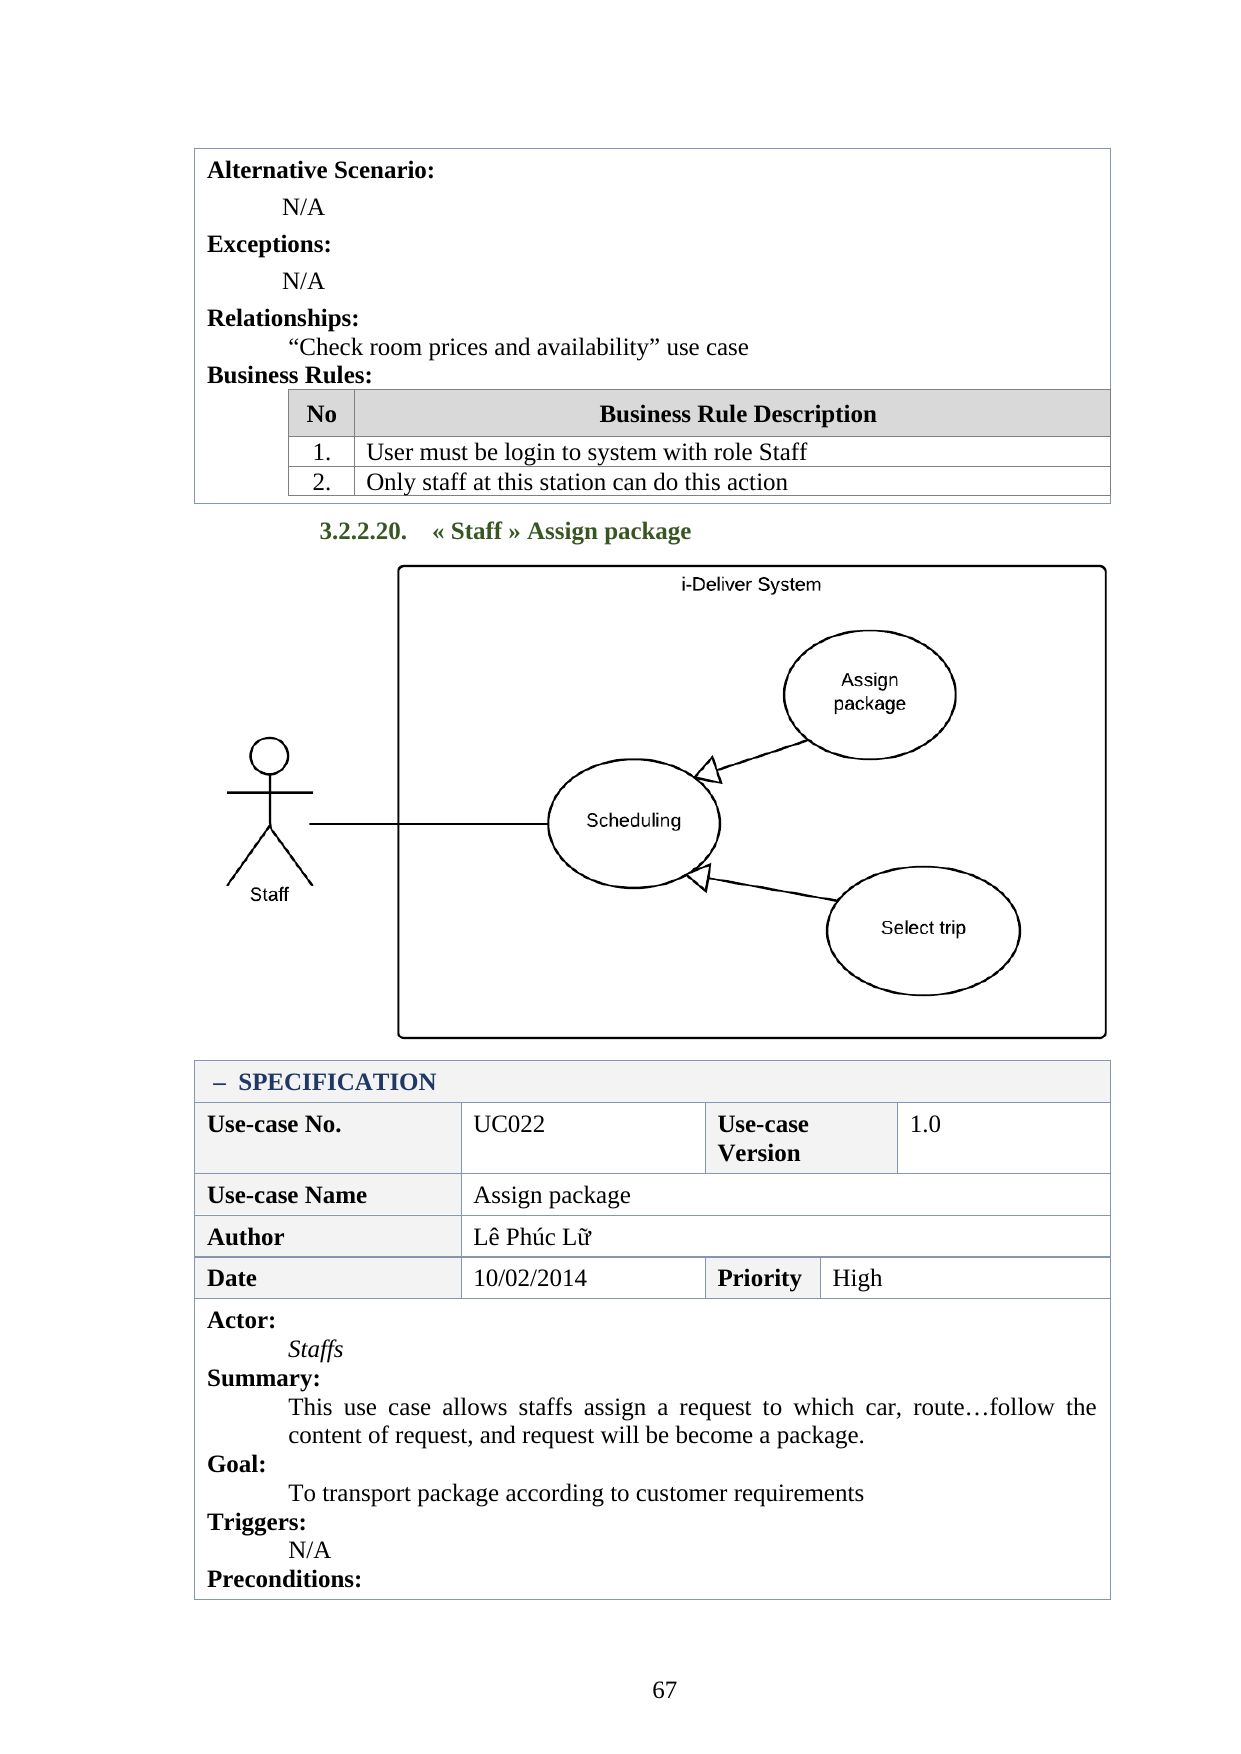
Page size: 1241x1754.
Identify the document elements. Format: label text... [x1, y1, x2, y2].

table_cell Assign package [462, 1174, 1110, 1214]
table_cell Lê Phúc Lữ [462, 1216, 1110, 1256]
table_cell Priority [706, 1258, 820, 1298]
table_header – SPECIFICATION [195, 1061, 1110, 1102]
table_cell Author [195, 1216, 461, 1256]
table_cell UC022 [462, 1103, 705, 1173]
table_cell 10/02/2014 [462, 1258, 705, 1298]
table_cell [195, 1299, 1110, 1599]
table_cell Use-case Name [195, 1174, 461, 1214]
picture [218, 559, 1110, 1042]
table_cell 1.0 [898, 1103, 1110, 1173]
table_cell Date [195, 1258, 461, 1298]
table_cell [195, 149, 1110, 503]
table_cell High [821, 1258, 1110, 1298]
subtitle « Staff » Assign package [319, 516, 1122, 545]
table_cell Use-case No. [195, 1103, 461, 1173]
table_cell Use-case Version [706, 1103, 897, 1173]
